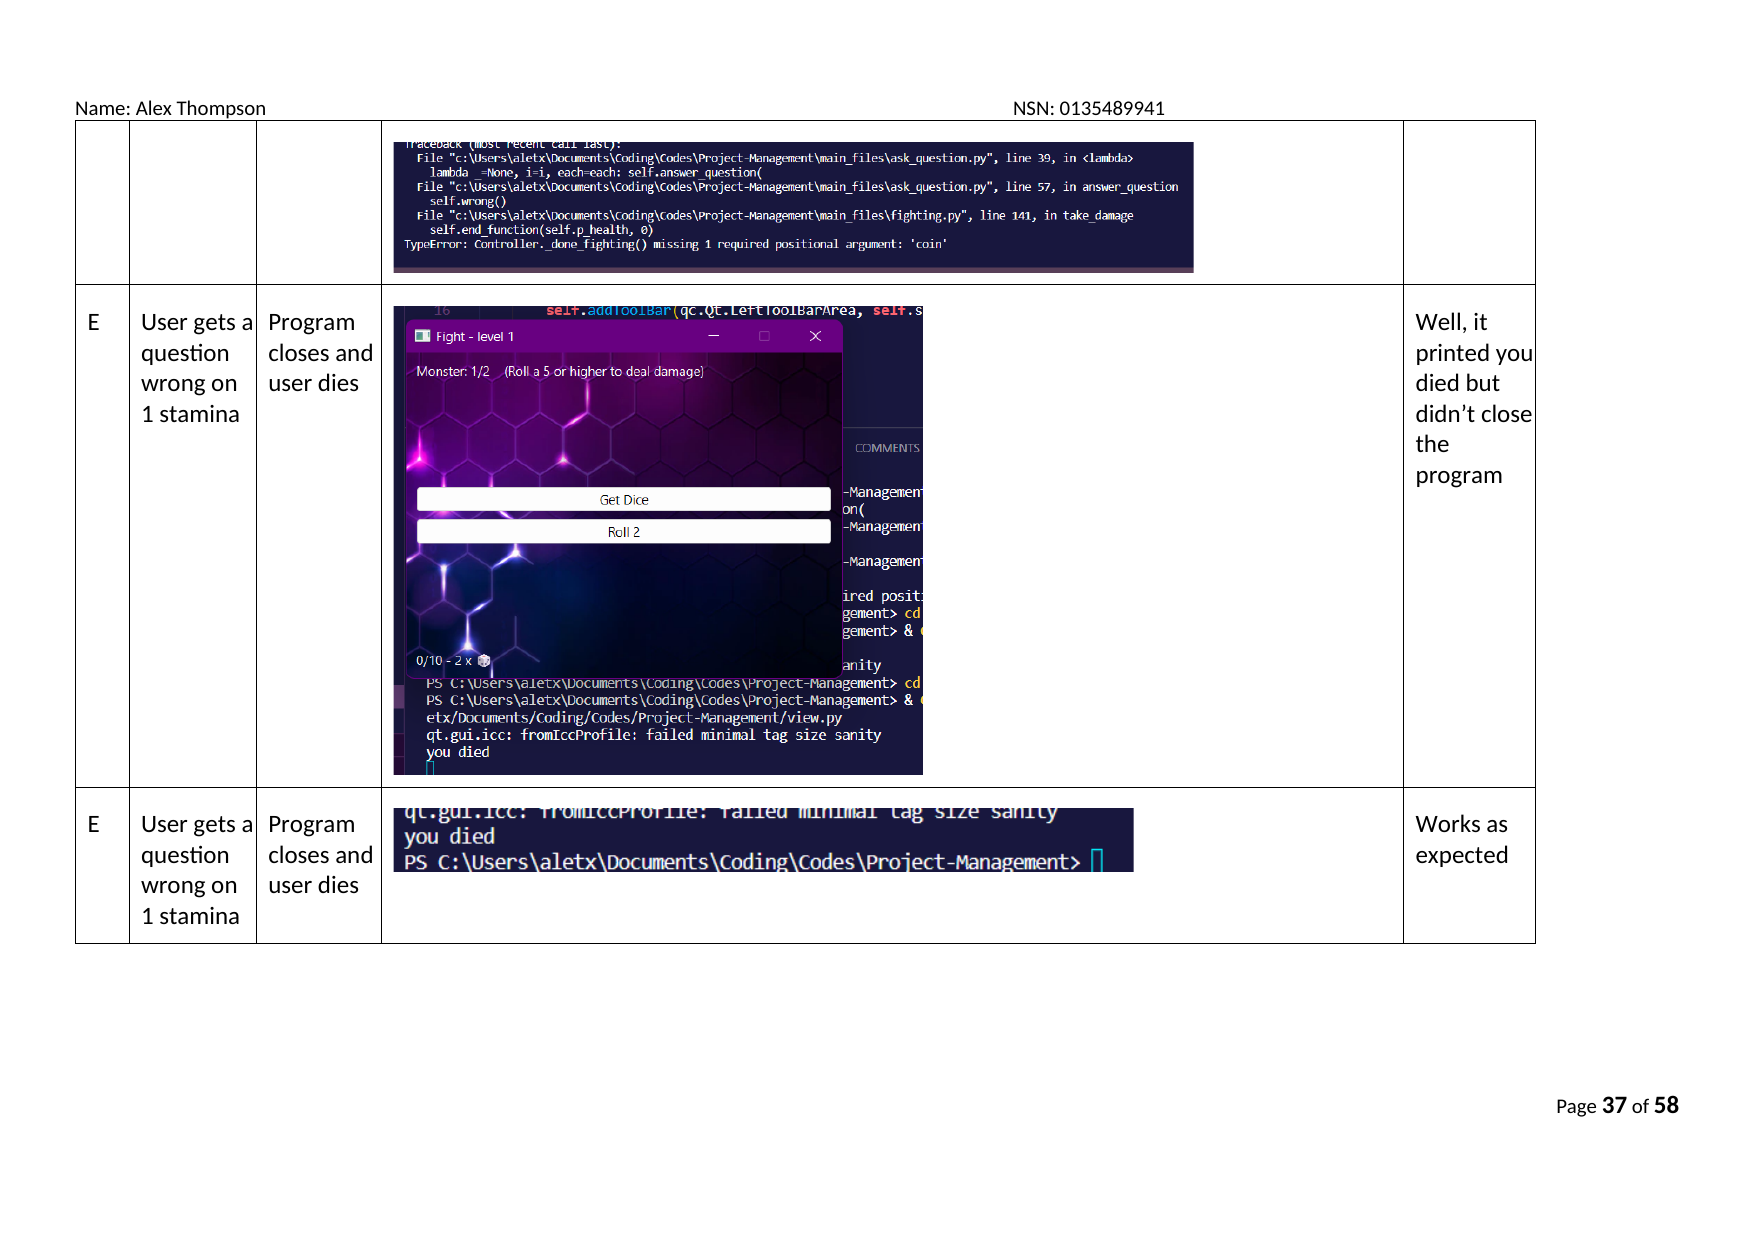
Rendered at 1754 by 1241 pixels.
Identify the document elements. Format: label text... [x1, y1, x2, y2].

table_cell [257, 121, 381, 284]
table_cell E [76, 788, 129, 942]
table_cell User gets a question wrong on 1 stamina [130, 788, 256, 942]
table_cell Works as expected [1404, 788, 1535, 942]
picture [393, 142, 1194, 273]
table_cell [382, 788, 1403, 942]
table_cell Program closes and user dies [257, 788, 381, 942]
table_cell E [76, 121, 129, 284]
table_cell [1404, 121, 1535, 284]
table_cell [382, 285, 1403, 787]
table_cell Program closes and user dies [257, 285, 381, 787]
picture [393, 306, 923, 775]
table_cell Well, it printed you died but didn’t close the program [1404, 285, 1535, 787]
table_cell E [76, 285, 129, 787]
table_cell User gets a question wrong on 1 stamina [130, 285, 256, 787]
table_cell [382, 121, 1403, 284]
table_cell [130, 121, 256, 284]
picture [393, 808, 1134, 872]
